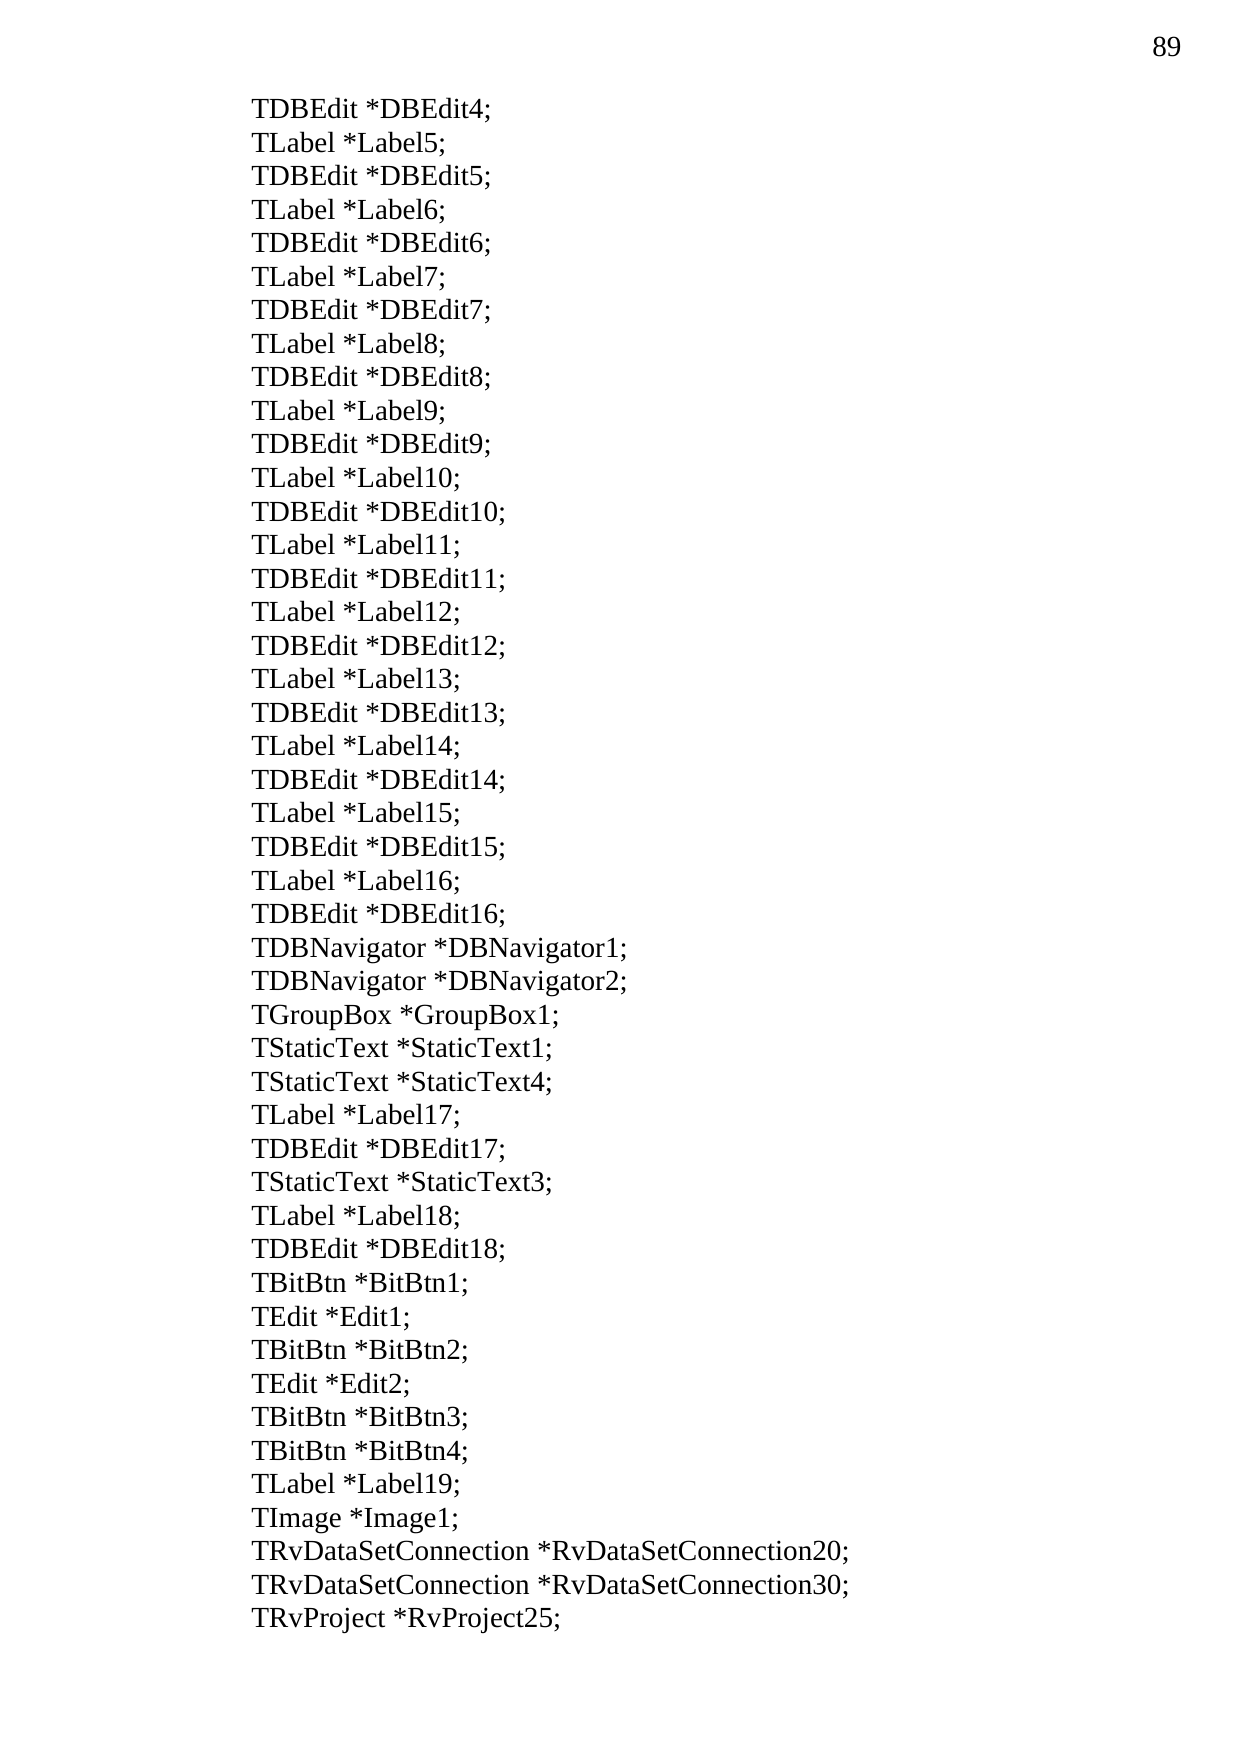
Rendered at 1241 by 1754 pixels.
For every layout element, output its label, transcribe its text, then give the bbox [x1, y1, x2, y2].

text TLabel *Label18; [177, 1198, 1181, 1232]
text TLabel *Label8; [177, 326, 1181, 359]
text TLabel *Label9; [177, 393, 1181, 427]
text TLabel *Label13; [177, 661, 1181, 695]
text TEdit *Edit1; [177, 1299, 1181, 1332]
text TDBEdit *DBEdit6; [177, 225, 1181, 259]
text TDBEdit *DBEdit15; [177, 829, 1181, 863]
text TLabel *Label14; [177, 728, 1181, 762]
text TImage *Image1; [177, 1500, 1181, 1533]
text TLabel *Label15; [177, 796, 1181, 829]
text TDBEdit *DBEdit13; [177, 695, 1181, 728]
text TStaticText *StaticText1; [177, 1030, 1181, 1064]
text TDBNavigator *DBNavigator2; [177, 963, 1181, 997]
text TStaticText *StaticText4; [177, 1064, 1181, 1097]
text TDBEdit *DBEdit11; [177, 561, 1181, 594]
text TDBEdit *DBEdit18; [177, 1232, 1181, 1265]
text TLabel *Label19; [177, 1466, 1181, 1500]
text TLabel *Label6; [177, 192, 1181, 225]
text TDBEdit *DBEdit5; [177, 158, 1181, 192]
text TRvProject *RvProject25; [177, 1601, 1181, 1634]
text TDBEdit *DBEdit12; [177, 628, 1181, 661]
text TBitBtn *BitBtn1; [177, 1265, 1181, 1299]
text TDBEdit *DBEdit14; [177, 762, 1181, 796]
text TLabel *Label12; [177, 594, 1181, 628]
text TDBEdit *DBEdit17; [177, 1131, 1181, 1164]
text TDBEdit *DBEdit8; [177, 359, 1181, 393]
text TEdit *Edit2; [177, 1366, 1181, 1399]
text TDBNavigator *DBNavigator1; [177, 930, 1181, 963]
text TRvDataSetConnection *RvDataSetConnection20; [177, 1533, 1181, 1567]
text TLabel *Label5; [177, 125, 1181, 158]
text TDBEdit *DBEdit4; [177, 91, 1181, 125]
text TLabel *Label7; [177, 259, 1181, 292]
text TLabel *Label17; [177, 1097, 1181, 1131]
text TDBEdit *DBEdit16; [177, 896, 1181, 930]
text TGroupBox *GroupBox1; [177, 997, 1181, 1030]
text TLabel *Label11; [177, 527, 1181, 561]
text TLabel *Label10; [177, 460, 1181, 494]
text TLabel *Label16; [177, 863, 1181, 896]
text TStaticText *StaticText3; [177, 1164, 1181, 1198]
text TBitBtn *BitBtn4; [177, 1433, 1181, 1466]
text TBitBtn *BitBtn3; [177, 1399, 1181, 1433]
text TBitBtn *BitBtn2; [177, 1332, 1181, 1366]
text TDBEdit *DBEdit9; [177, 427, 1181, 460]
text TDBEdit *DBEdit7; [177, 292, 1181, 326]
text TDBEdit *DBEdit10; [177, 494, 1181, 527]
text TRvDataSetConnection *RvDataSetConnection30; [177, 1567, 1181, 1601]
